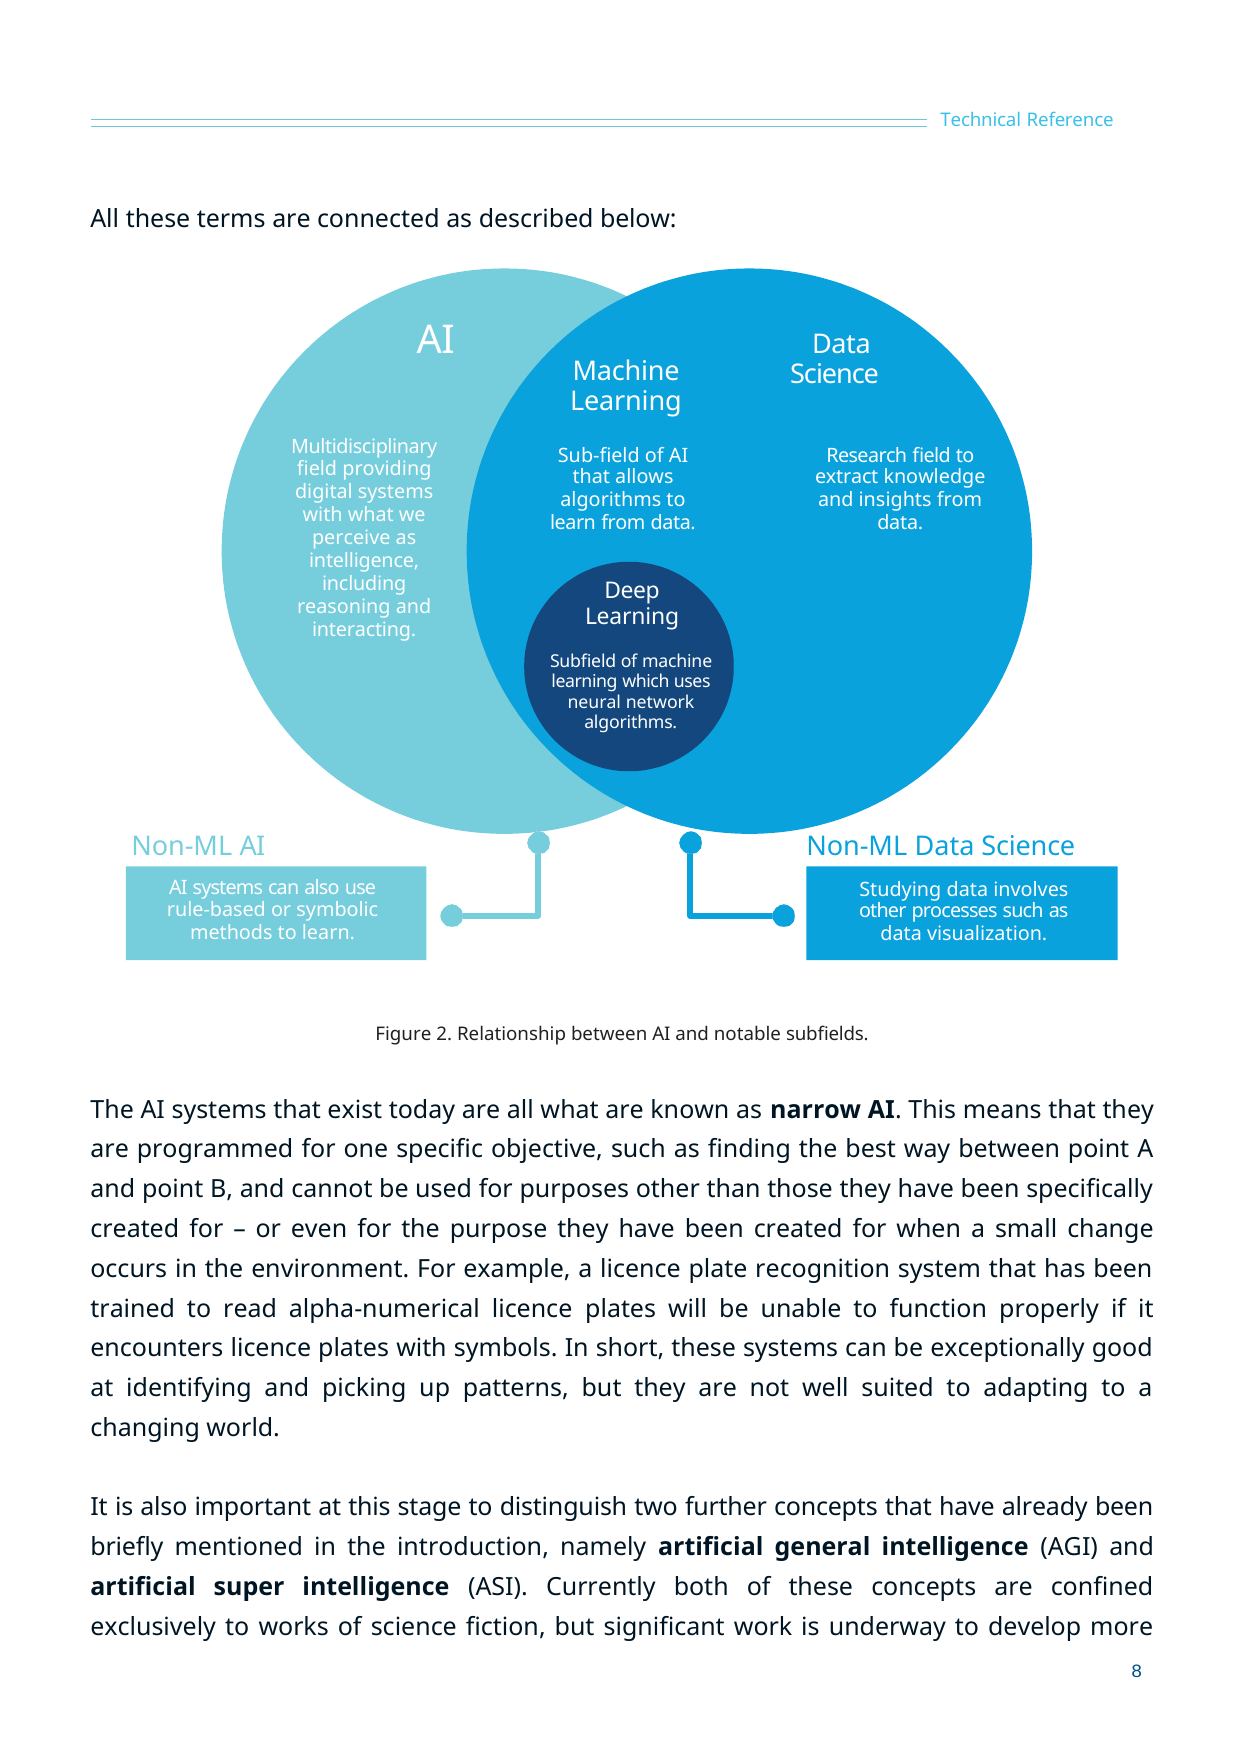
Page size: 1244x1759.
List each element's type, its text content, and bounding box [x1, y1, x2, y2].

subtitle Data Science [790, 328, 904, 391]
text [90, 1489, 1154, 1642]
text Subfield of machine learning which uses neural network algorithms. [537, 651, 725, 734]
text Deep Learning [577, 577, 687, 631]
text AI [88, 311, 455, 365]
text Sub-field of AI that allows algorithms to learn from data. [539, 444, 706, 536]
text The AI systems that exist today are all what are known as narrow AI. This means that they are programmed for one specific objective, such as finding the best way between point A and point B, and cannot be used for purposes other than those they have been specifically created for – or even for the purpose they have been created for when a small change occurs in the environment. For example, a licence plate recognition system that has been trained to read alpha-numerical licence plates will be unable to function properly if it encounters licence plates with symbols. In short, these systems can be exceptionally good at identifying and picking up patterns, but they are not well suited to adapting to a changing world. [90, 1091, 1154, 1444]
picture [440, 904, 463, 927]
text Figure 2. Relationship between AI and notable subfields. [88, 1020, 1155, 1046]
subtitle Non-ML AI Non-ML Data Science [131, 826, 1155, 863]
text Multidisciplinary field providing digital systems with what we perceive as intelligence, including reasoning and interacting. [277, 435, 451, 642]
text AI systems can also use rule-based or symbolic methods to learn. [150, 876, 394, 945]
text Research field to extract knowledge and insights from data. [804, 444, 996, 536]
subtitle Machine Learning [561, 355, 690, 418]
picture [772, 904, 779, 911]
text All these terms are connected as described below: [90, 201, 1155, 235]
